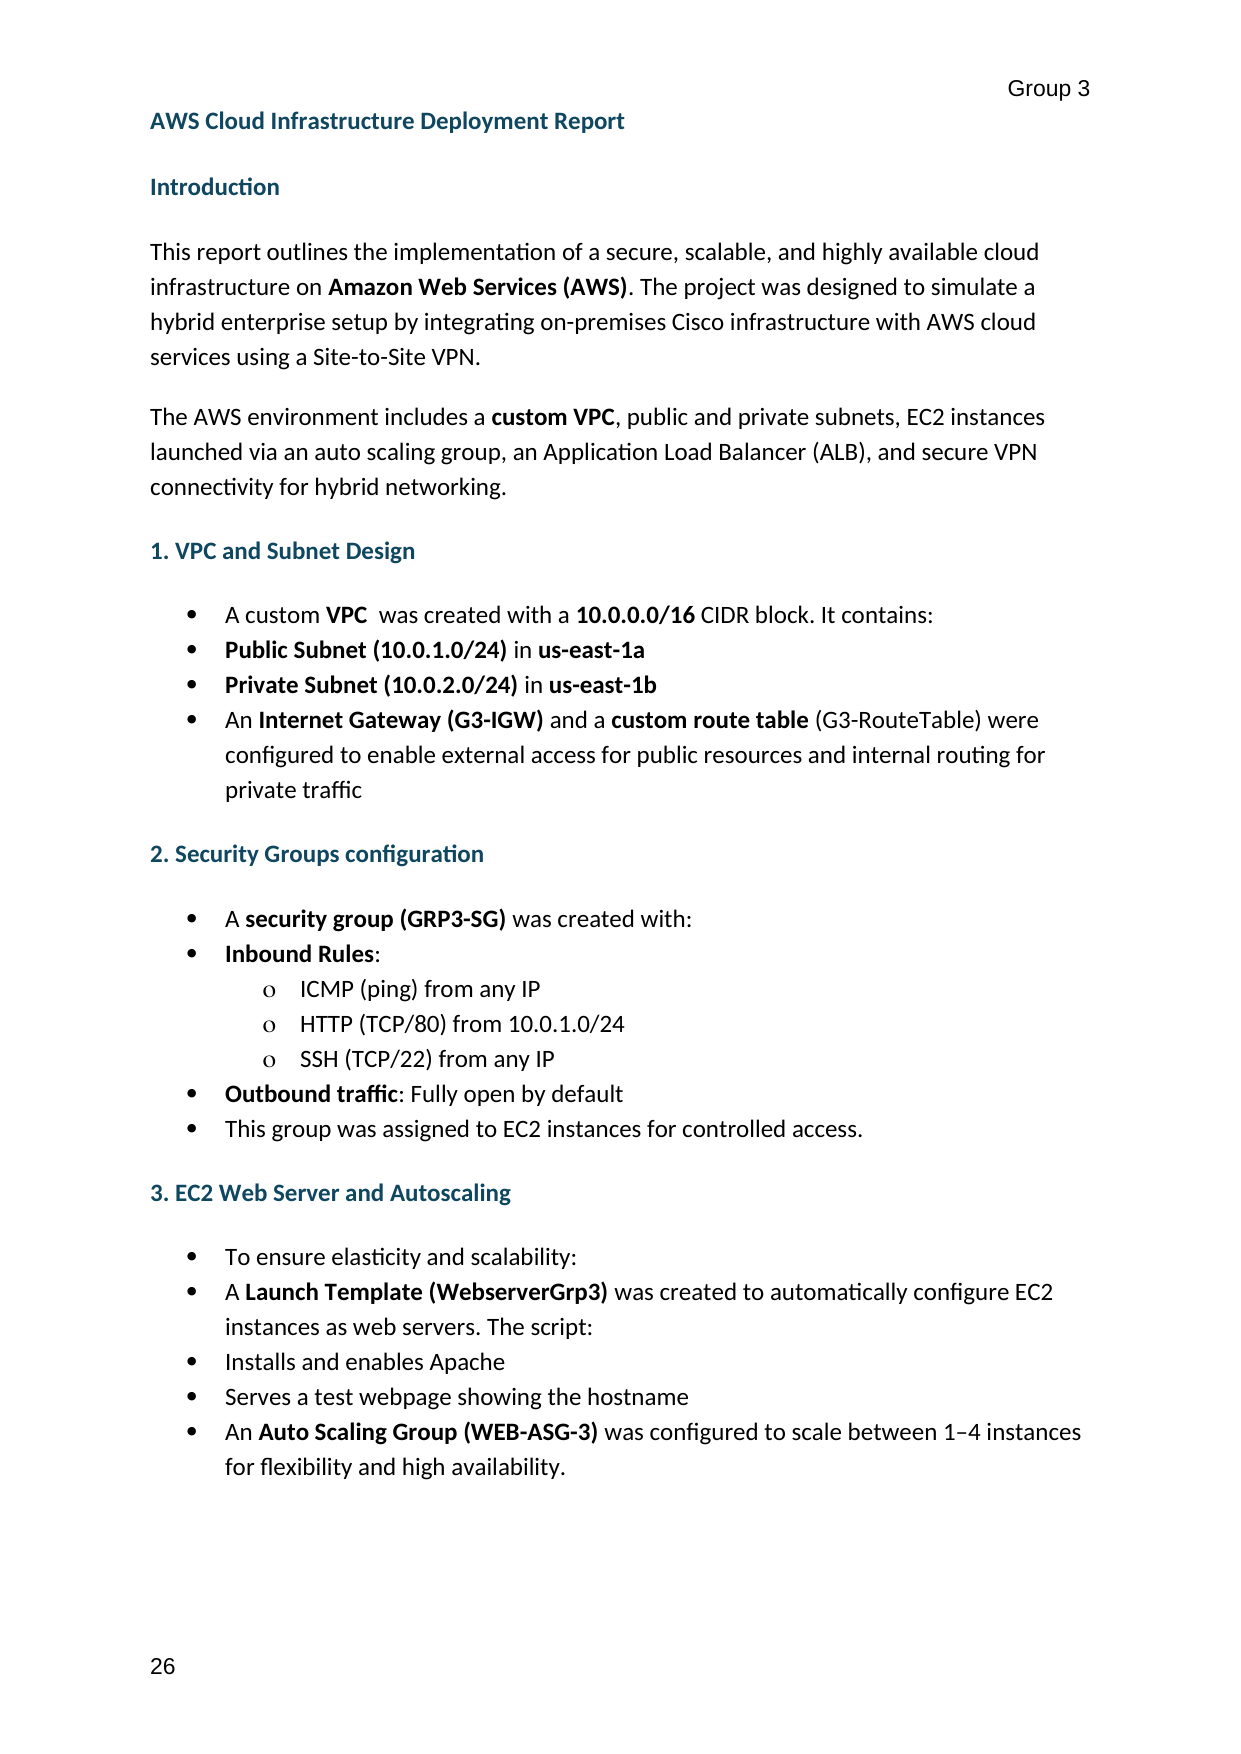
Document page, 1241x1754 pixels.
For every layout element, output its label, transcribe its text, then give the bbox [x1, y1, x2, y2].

subtitle 2. Security Groups configuration [150, 838, 1090, 869]
list An Auto Scaling Group (WEB-ASG-3) was configured to scale between 1–4 instances for flexibility and high availability. [187, 1416, 1090, 1482]
list To ensure elasticity and scalability: [187, 1241, 1090, 1272]
list Private Subnet (10.0.2.0/24) in us-east-1b [187, 669, 1090, 700]
text This report outlines the implementation of a secure, scalable, and highly available cloud infrastructure on Amazon Web Services (AWS). The project was designed to simulate a hybrid enterprise setup by integrating on-premises Cisco infrastructure with AWS cloud services using a Site-to-Site VPN. [150, 236, 1090, 371]
list Inbound Rules: [187, 938, 1090, 968]
list ICMP (ping) from any IP [262, 973, 1090, 1003]
subtitle 3. EC2 Web Server and Autoscaling [150, 1177, 1090, 1207]
list SSH (TCP/22) from any IP [262, 1043, 1090, 1073]
list This group was assigned to EC2 instances for controlled access. [187, 1113, 1090, 1143]
subtitle 1. VPC and Subnet Design [150, 535, 1090, 565]
subtitle AWS Cloud Infrastructure Deployment Report [150, 105, 1090, 136]
list HTTP (TCP/80) from 10.0.1.0/24 [262, 1008, 1090, 1038]
list An Internet Gateway (G3-IGW) and a custom route table (G3-RouteTable) were configured to enable external access for public resources and internal routing for private traffic [187, 704, 1090, 805]
text The AWS environment includes a custom VPC, public and private subnets, EC2 instances launched via an auto scaling group, an Application Load Balancer (ALB), and secure VPN connectivity for hybrid networking. [150, 401, 1090, 501]
subtitle Introduction [150, 171, 1090, 202]
list A Launch Template (WebserverGrp3) was created to automatically configure EC2 instances as web servers. The script: [187, 1276, 1090, 1342]
list A security group (GRP3-SG) was created with: [187, 903, 1090, 933]
list A custom VPC was created with a 10.0.0.0/16 CIDR block. It contains: [187, 599, 1090, 630]
list Public Subnet (10.0.1.0/24) in us-east-1a [187, 634, 1090, 665]
list Installs and enables Apache [187, 1346, 1090, 1377]
list Outbound traffic: Fully open by default [187, 1078, 1090, 1108]
list Serves a test webpage showing the hostname [187, 1381, 1090, 1412]
